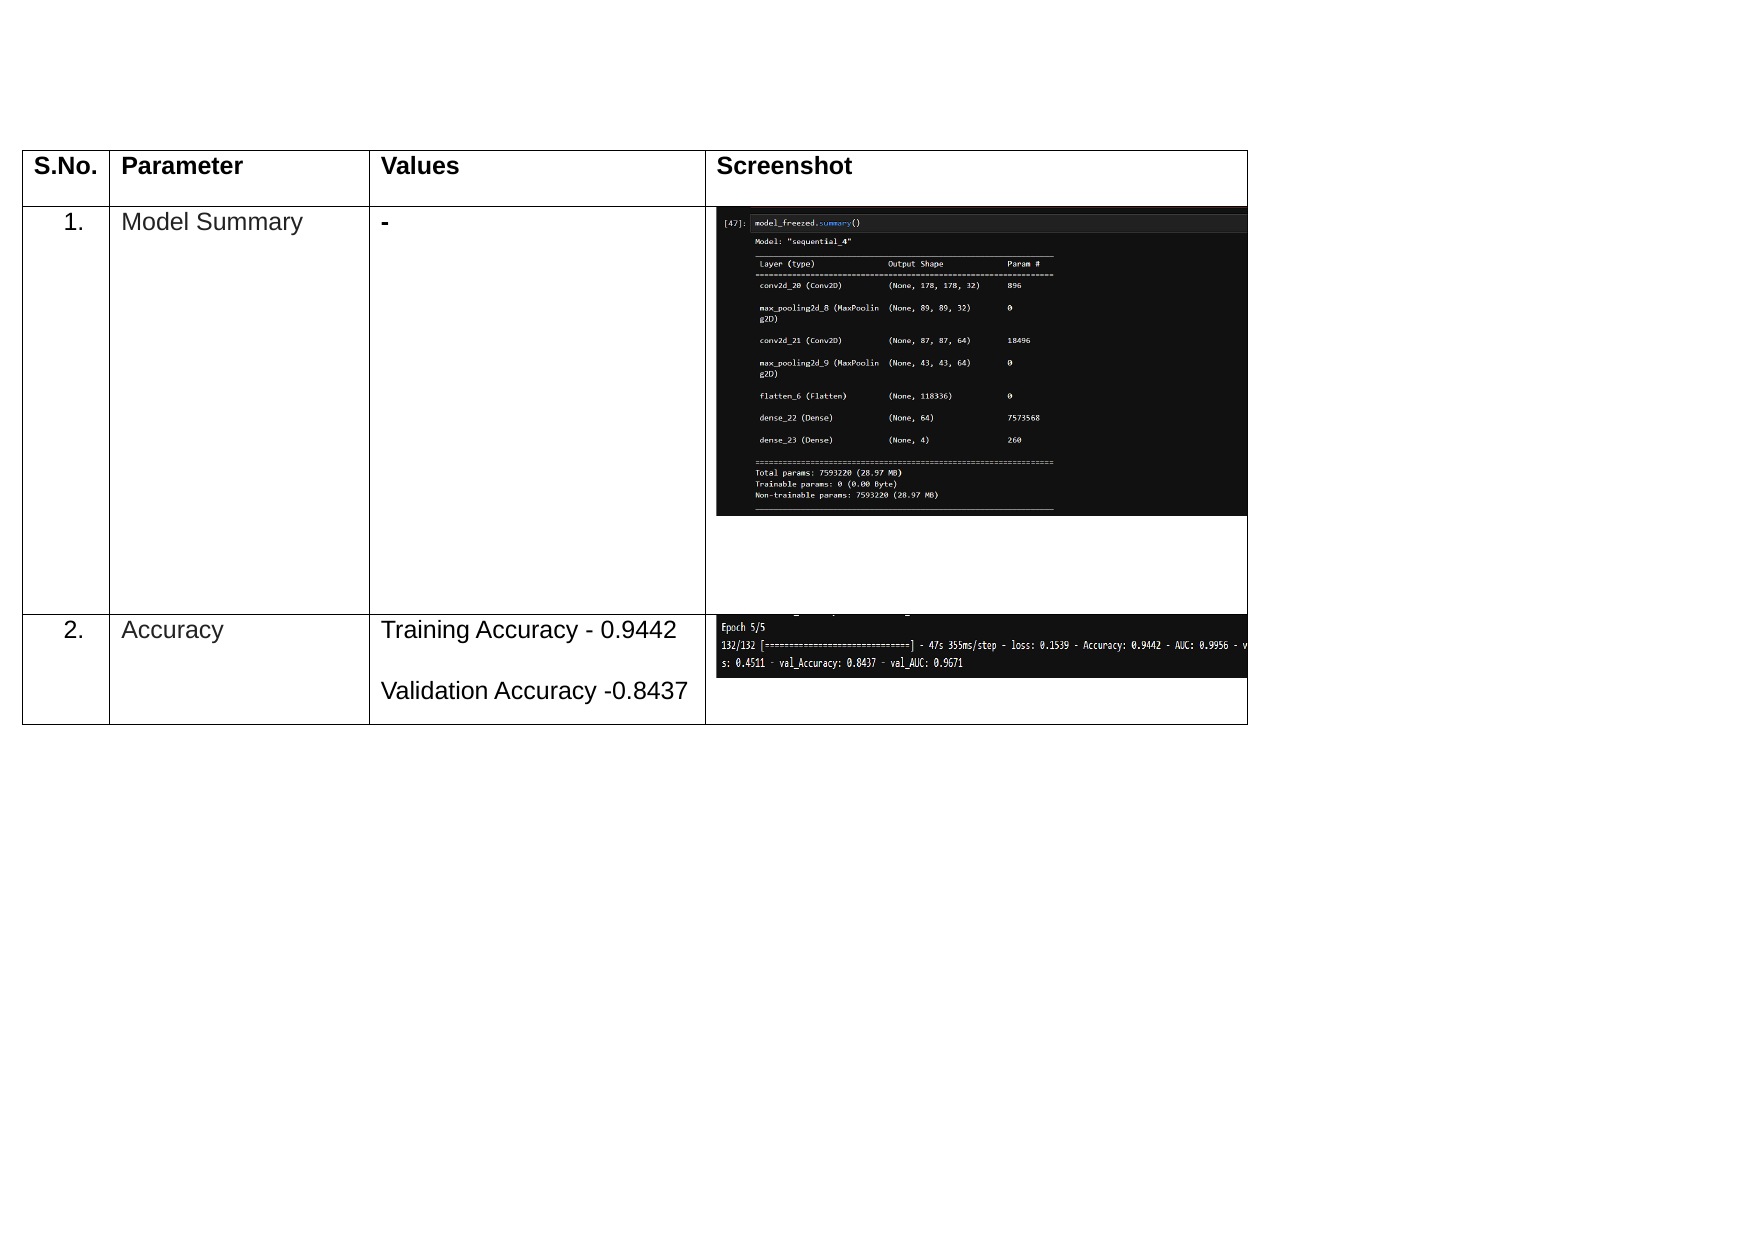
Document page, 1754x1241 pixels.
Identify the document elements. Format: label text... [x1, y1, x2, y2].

table_cell Training Accuracy - 0.9442 Validation Accuracy -0.8437 [370, 615, 705, 724]
table_cell [706, 207, 1247, 614]
table_cell Accuracy [110, 615, 369, 724]
table_header Screenshot [706, 151, 1247, 206]
table_header Values [370, 151, 705, 206]
table_cell [23, 207, 109, 614]
table_header Parameter [110, 151, 369, 206]
picture [716, 207, 1248, 516]
picture [716, 615, 1248, 678]
table_cell - [370, 207, 705, 614]
table_cell [706, 615, 1247, 724]
table_header S.No. [23, 151, 109, 206]
table_cell [23, 615, 109, 724]
table_cell Model Summary [110, 207, 369, 614]
